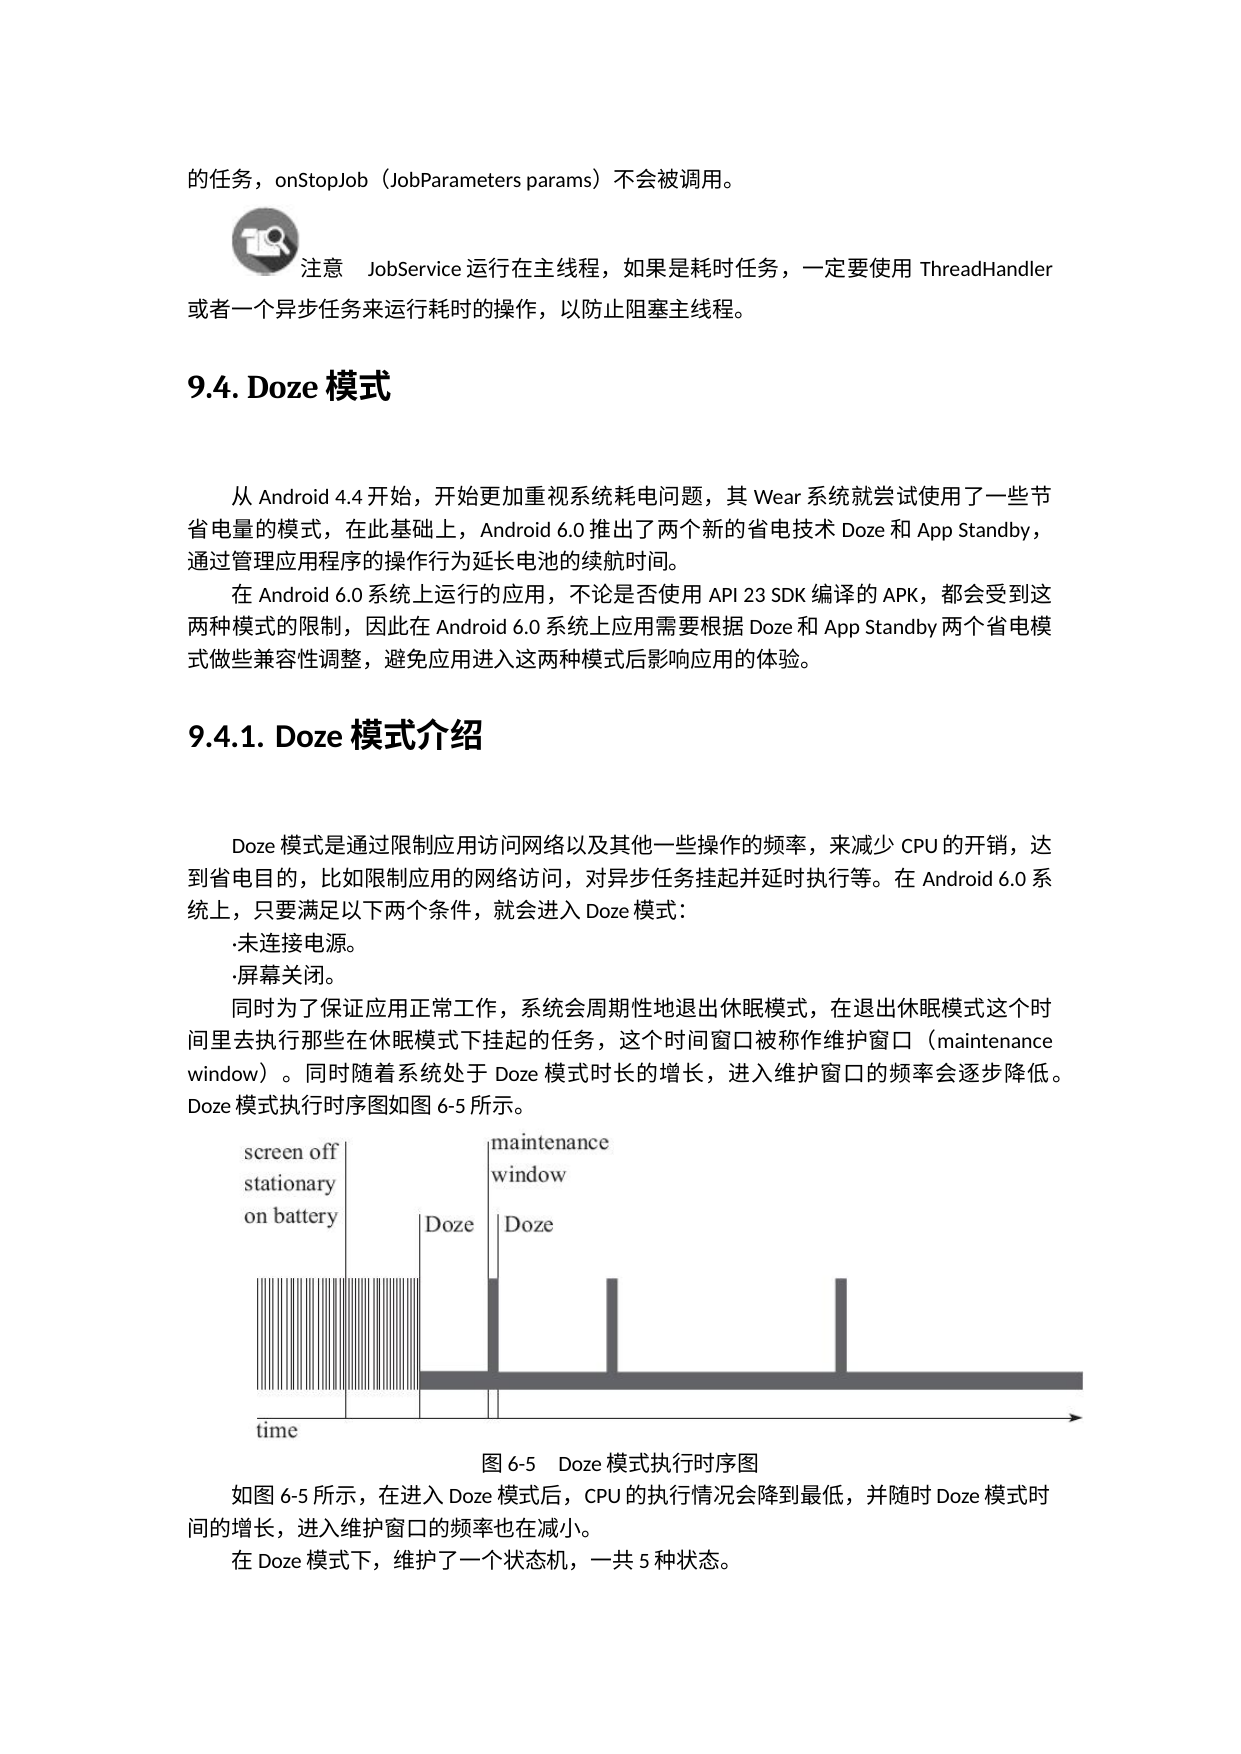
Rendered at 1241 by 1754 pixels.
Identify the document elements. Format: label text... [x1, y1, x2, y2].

text 在Doze模式下，维护了一个状态机，一共5种状态。 [187, 1543, 1053, 1576]
text Doze模式是通过限制应用访问网络以及其他一些操作的频率，来减少CPU的开销，达到省电目的，比如限制应用的网络访问，对异步任务挂起并延时执行等。在Android 6.0系统上，只要满足以下两个条件，就会进入Doze模式： [187, 828, 1053, 926]
picture [231, 1120, 1097, 1445]
text 从Android 4.4开始，开始更加重视系统耗电问题，其Wear系统就尝试使用了一些节省电量的模式，在此基础上，Android 6.0推出了两个新的省电技术Doze和App Standby，通过管理应用程序的操作行为延长电池的续航时间。 [187, 479, 1053, 576]
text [187, 162, 1053, 194]
subtitle Doze模式介绍 [187, 701, 1053, 766]
text 注意 JobService运行在主线程，如果是耗时任务，一定要使用ThreadHandler或者一个异步任务来运行耗时的操作，以防止阻塞主线程。 [187, 194, 1053, 324]
text ·屏幕关闭。 [187, 958, 1053, 991]
text ·未连接电源。 [187, 926, 1053, 958]
picture [231, 204, 301, 276]
text 如图6-5所示，在进入Doze模式后，CPU的执行情况会降到最低，并随时Doze模式时间的增长，进入维护窗口的频率也在减小。 [187, 1478, 1053, 1543]
text 在Android 6.0系统上运行的应用，不论是否使用API 23 SDK编译的APK，都会受到这两种模式的限制，因此在Android 6.0系统上应用需要根据Doze和App Standby两个省电模式做些兼容性调整，避免应用进入这两种模式后影响应用的体验。 [187, 576, 1053, 674]
subtitle Doze模式 [187, 352, 1053, 417]
text 同时为了保证应用正常工作，系统会周期性地退出休眠模式，在退出休眠模式这个时间里去执行那些在休眠模式下挂起的任务，这个时间窗口被称作维护窗口（maintenance window）。同时随着系统处于Doze模式时长的增长，进入维护窗口的频率会逐步降低。Doze模式执行时序图如图6-5所示。 [187, 991, 1053, 1121]
